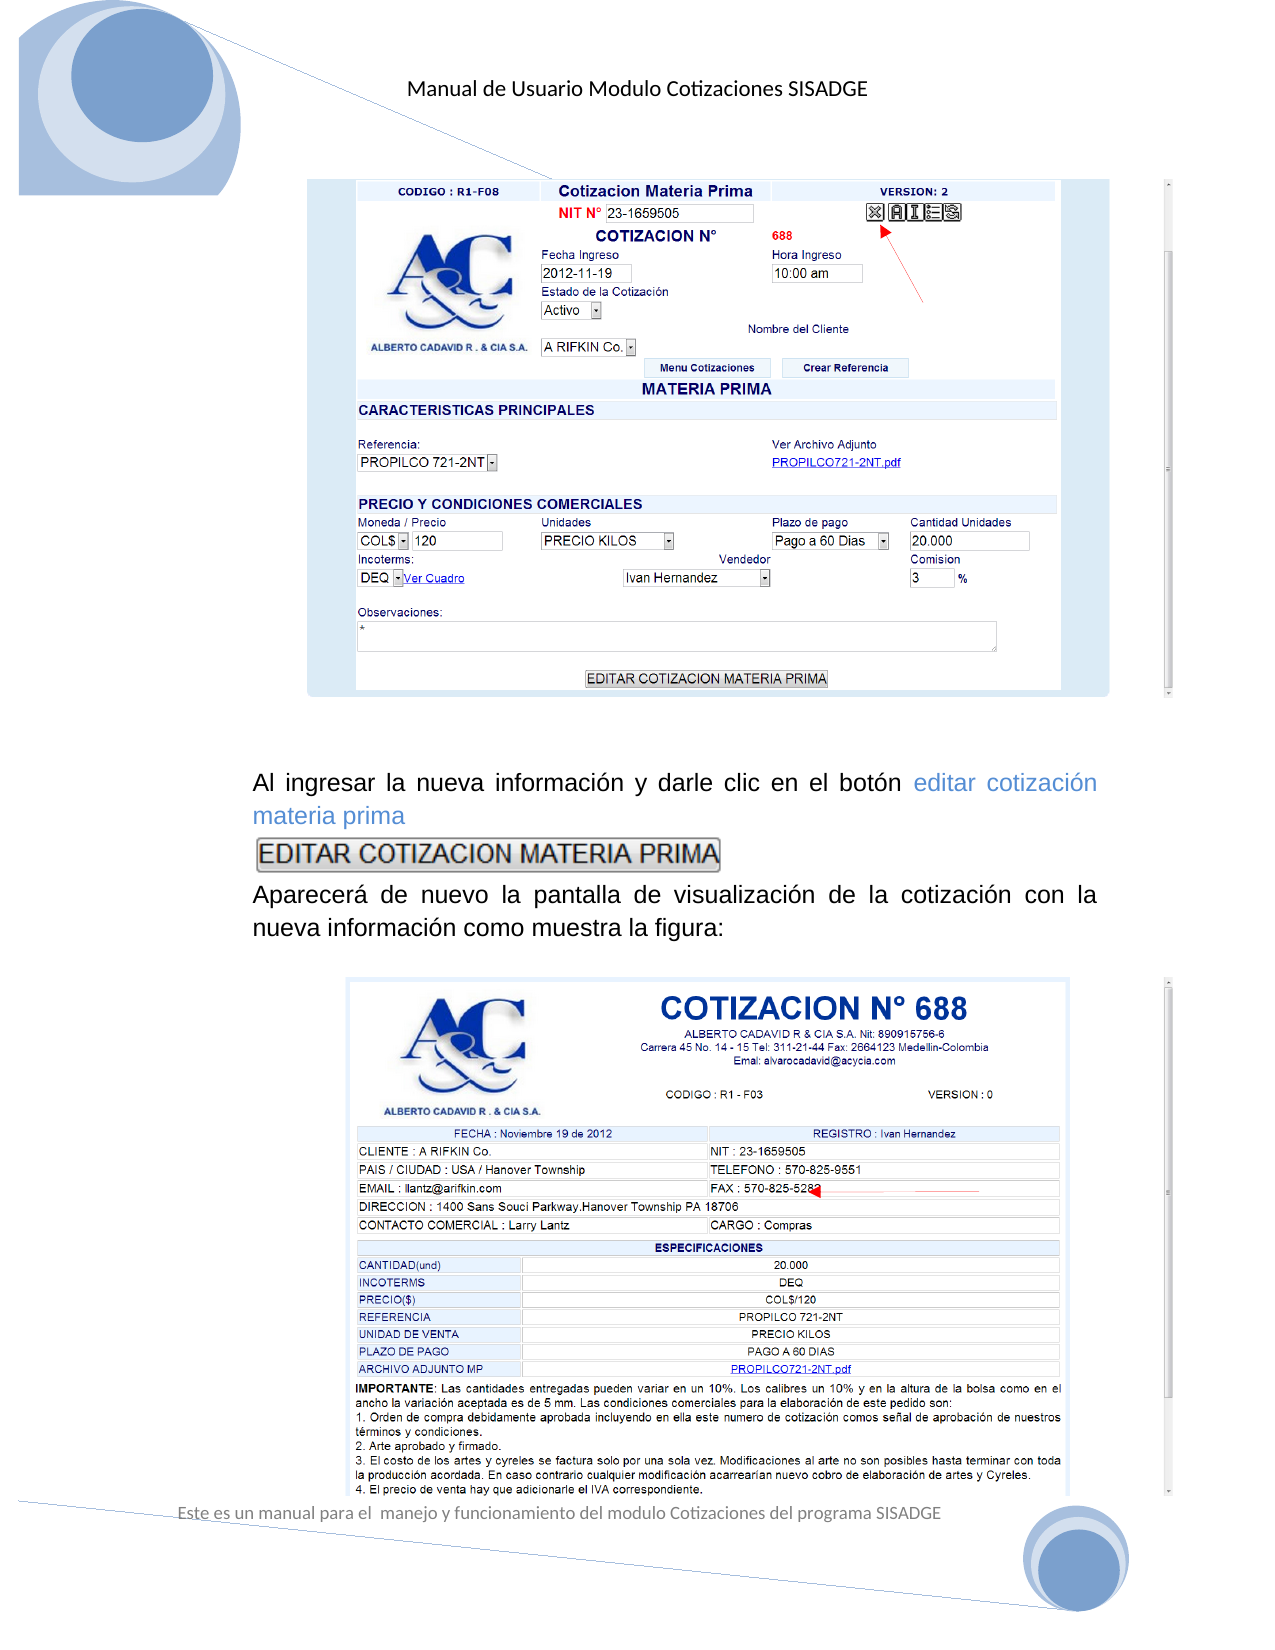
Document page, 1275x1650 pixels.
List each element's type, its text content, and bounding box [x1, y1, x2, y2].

picture [252, 179, 1173, 698]
picture [252, 833, 723, 876]
list Al ingresar la nueva información y darle clic en el botón editar cotización materia prima [252, 768, 1098, 829]
list Aparecerá de nuevo la pantalla de visualización de la cotización con la nueva información como muestra la figura: [252, 880, 1098, 941]
picture [252, 977, 1173, 1496]
